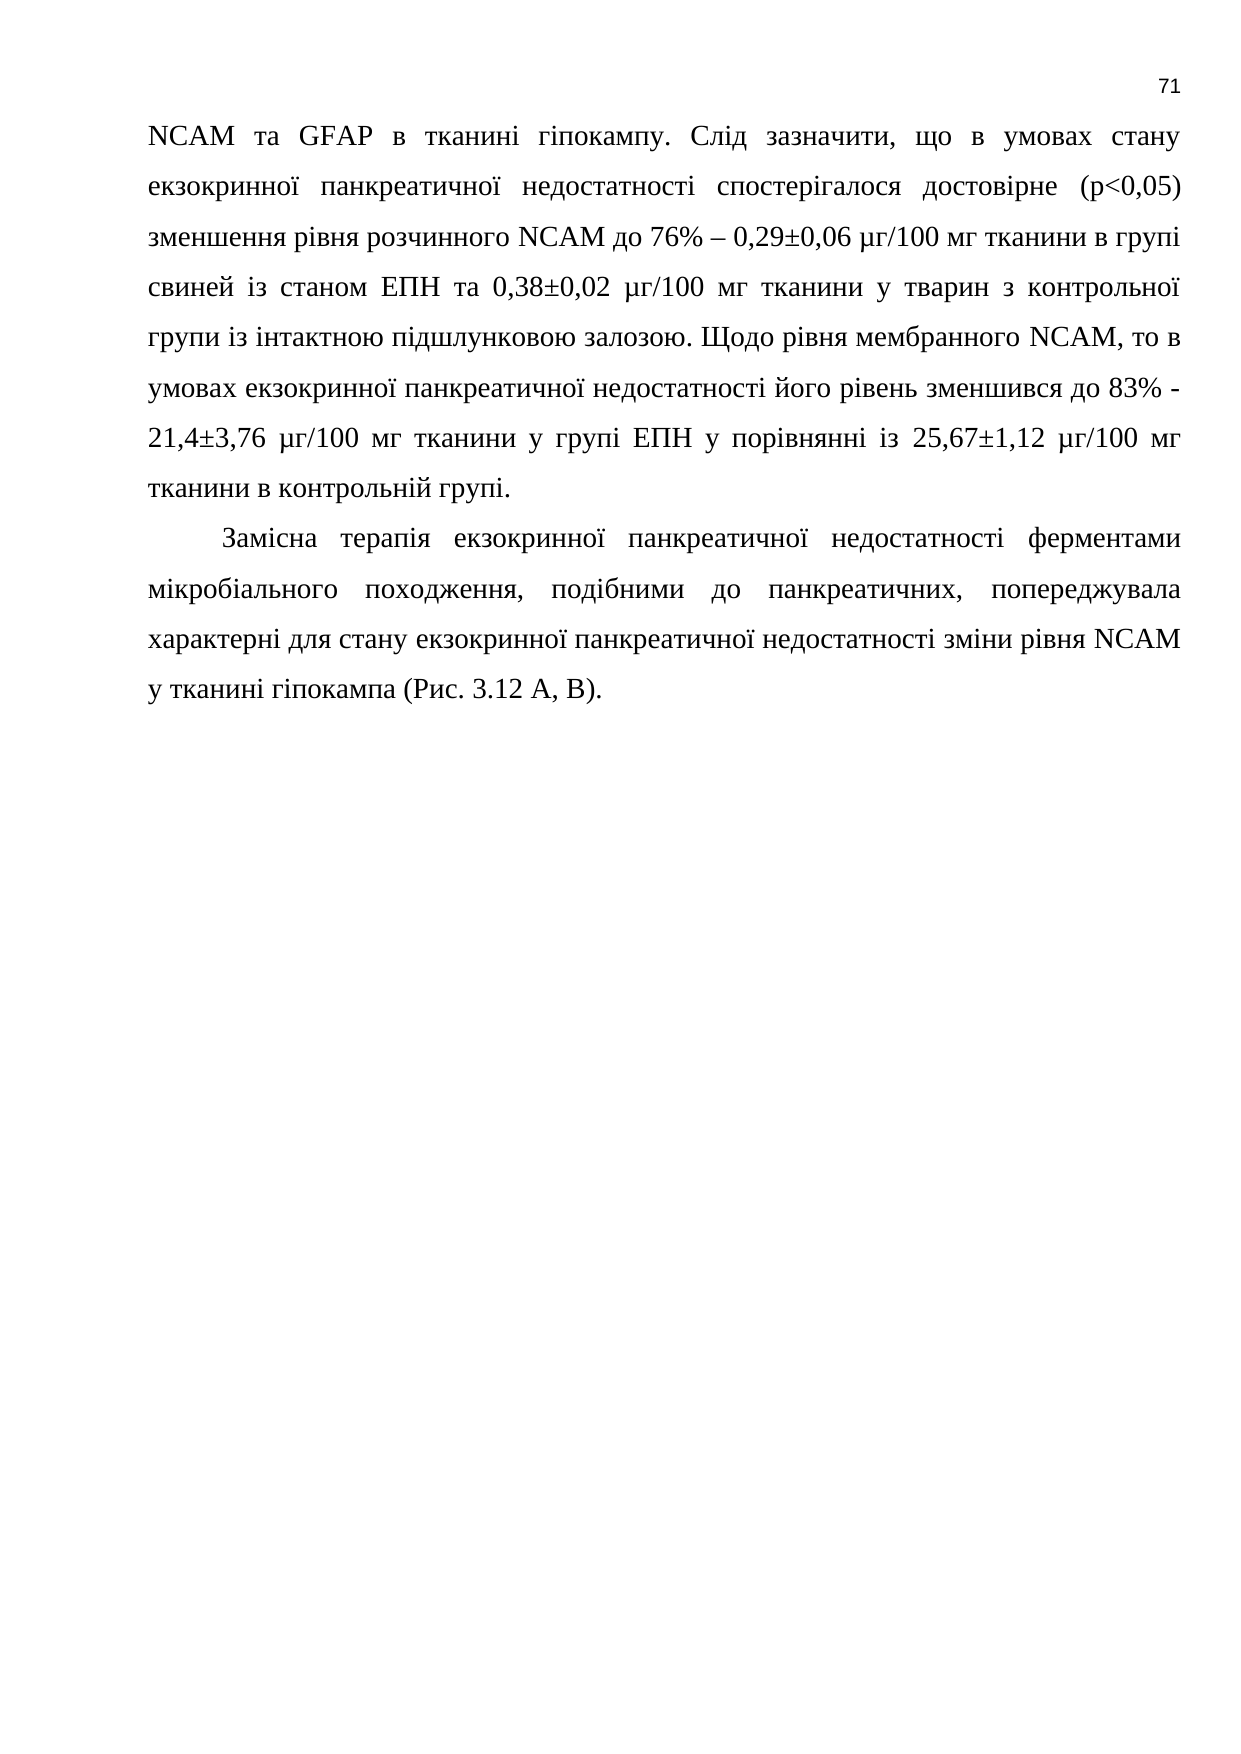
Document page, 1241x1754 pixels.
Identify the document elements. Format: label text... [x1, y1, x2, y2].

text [148, 118, 1181, 504]
text Замісна терапія екзокринної панкреатичної недостатності ферментами мікробіального походження, подібними до панкреатичних, попереджувала характерні для стану екзокринної панкреатичної недостатності зміни рівня NCAM у тканині гіпокампа (Рис. 3.12 А, В). [148, 521, 1181, 705]
